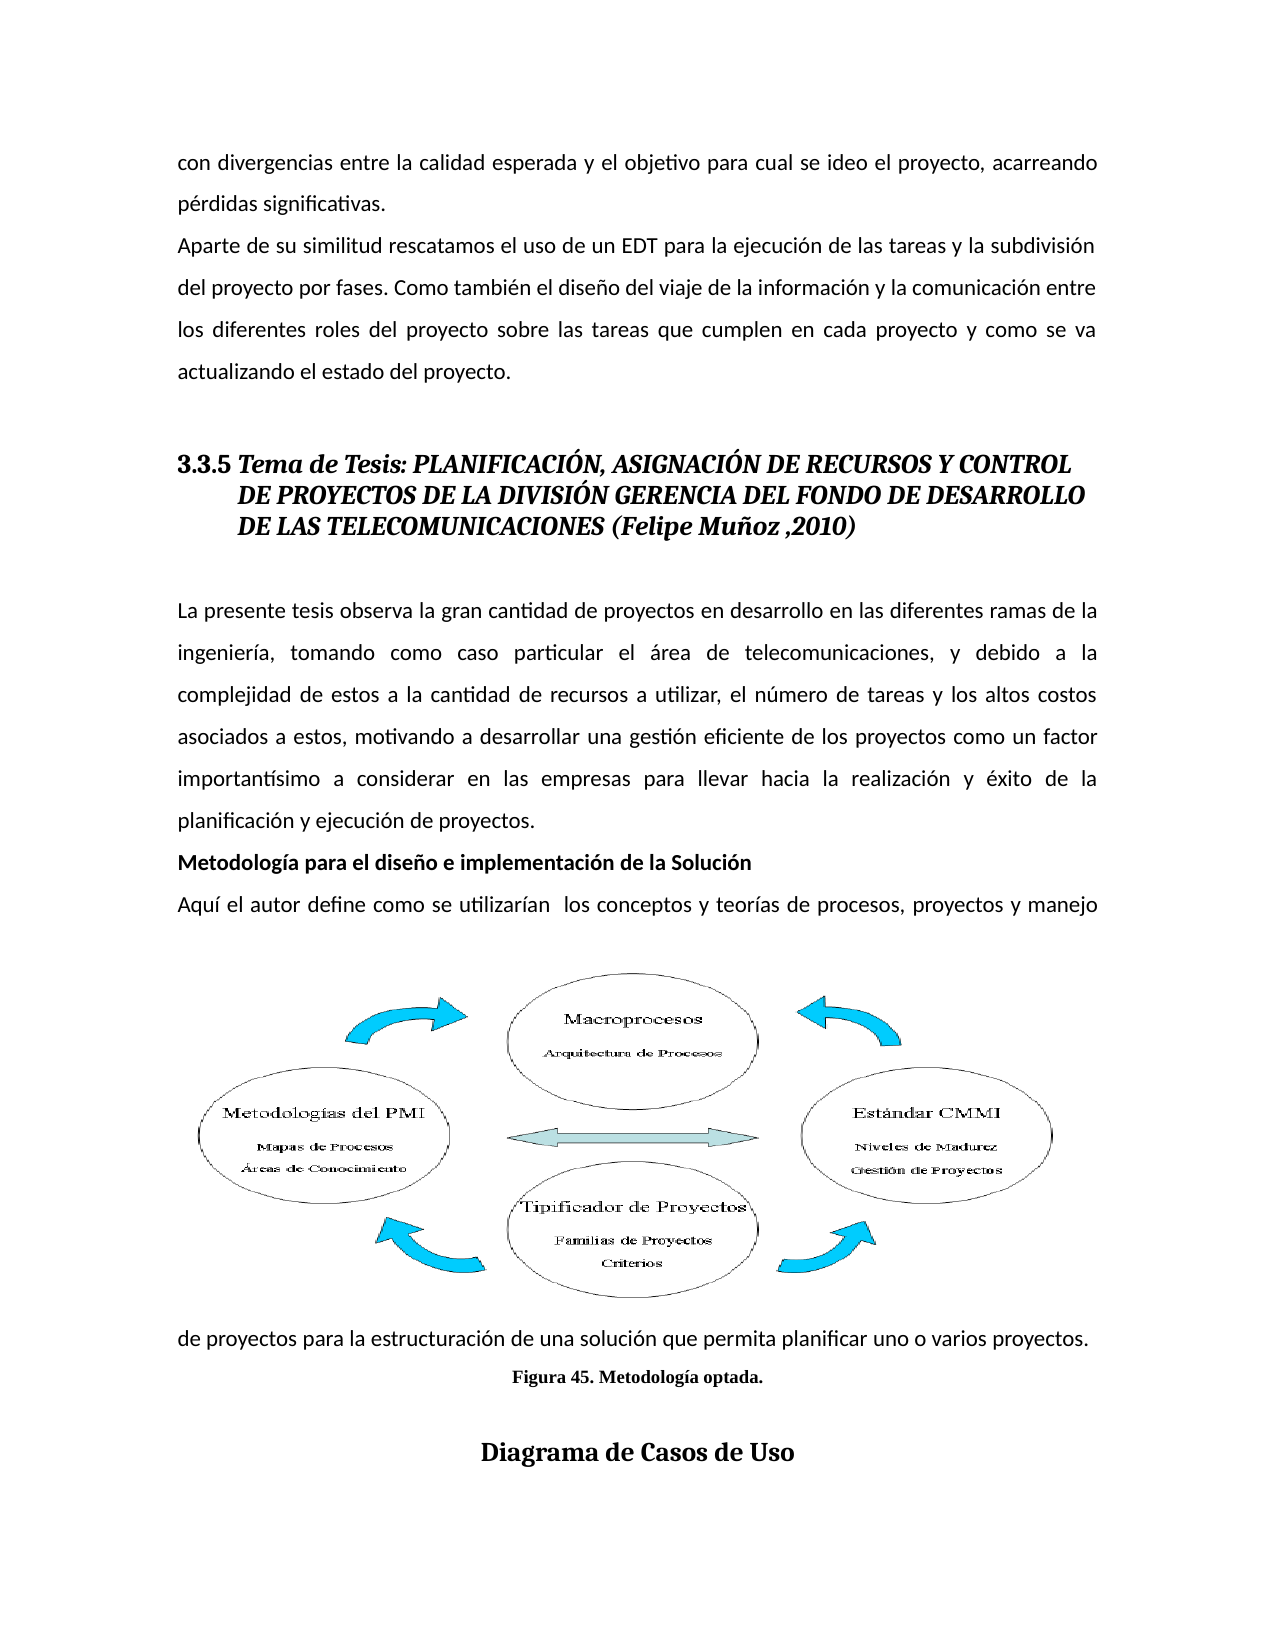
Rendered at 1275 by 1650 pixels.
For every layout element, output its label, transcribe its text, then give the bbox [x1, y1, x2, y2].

subtitle 3.3.5 Tema de Tesis: PLANIFICACIÓN, ASIGNACIÓN DE RECURSOS Y CONTROL DE PROYECTOS DE LA DIVISIÓN GERENCIA DEL FONDO DE DESARROLLO DE LAS TELECOMUNICACIONES (Felipe Muñoz ,2010) [177, 449, 1098, 542]
text Metodología para el diseño e implementación de la Solución [177, 848, 1098, 876]
picture [189, 943, 1080, 1311]
text Diagrama de Casos de Uso [177, 1437, 1098, 1469]
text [177, 148, 1098, 218]
text La presente tesis observa la gran cantidad de proyectos en desarrollo en las diferentes ramas de la ingeniería, tomando como caso particular el área de telecomunicaciones, y debido a la complejidad de estos a la cantidad de recursos a utilizar, el número de tareas y los altos costos asociados a estos, motivando a desarrollar una gestión eficiente de los proyectos como un factor importantísimo a considerar en las empresas para llevar hacia la realización y éxito de la planificación y ejecución de proyectos. [177, 596, 1098, 834]
text Aparte de su similitud rescatamos el uso de un EDT para la ejecución de las tareas y la subdivisión del proyecto por fases. Como también el diseño del viaje de la información y la comunicación entre los diferentes roles del proyecto sobre las tareas que cumplen en cada proyecto y como se va actualizando el estado del proyecto. [177, 232, 1098, 386]
text Figura 45. Metodología optada. [177, 1366, 1098, 1388]
